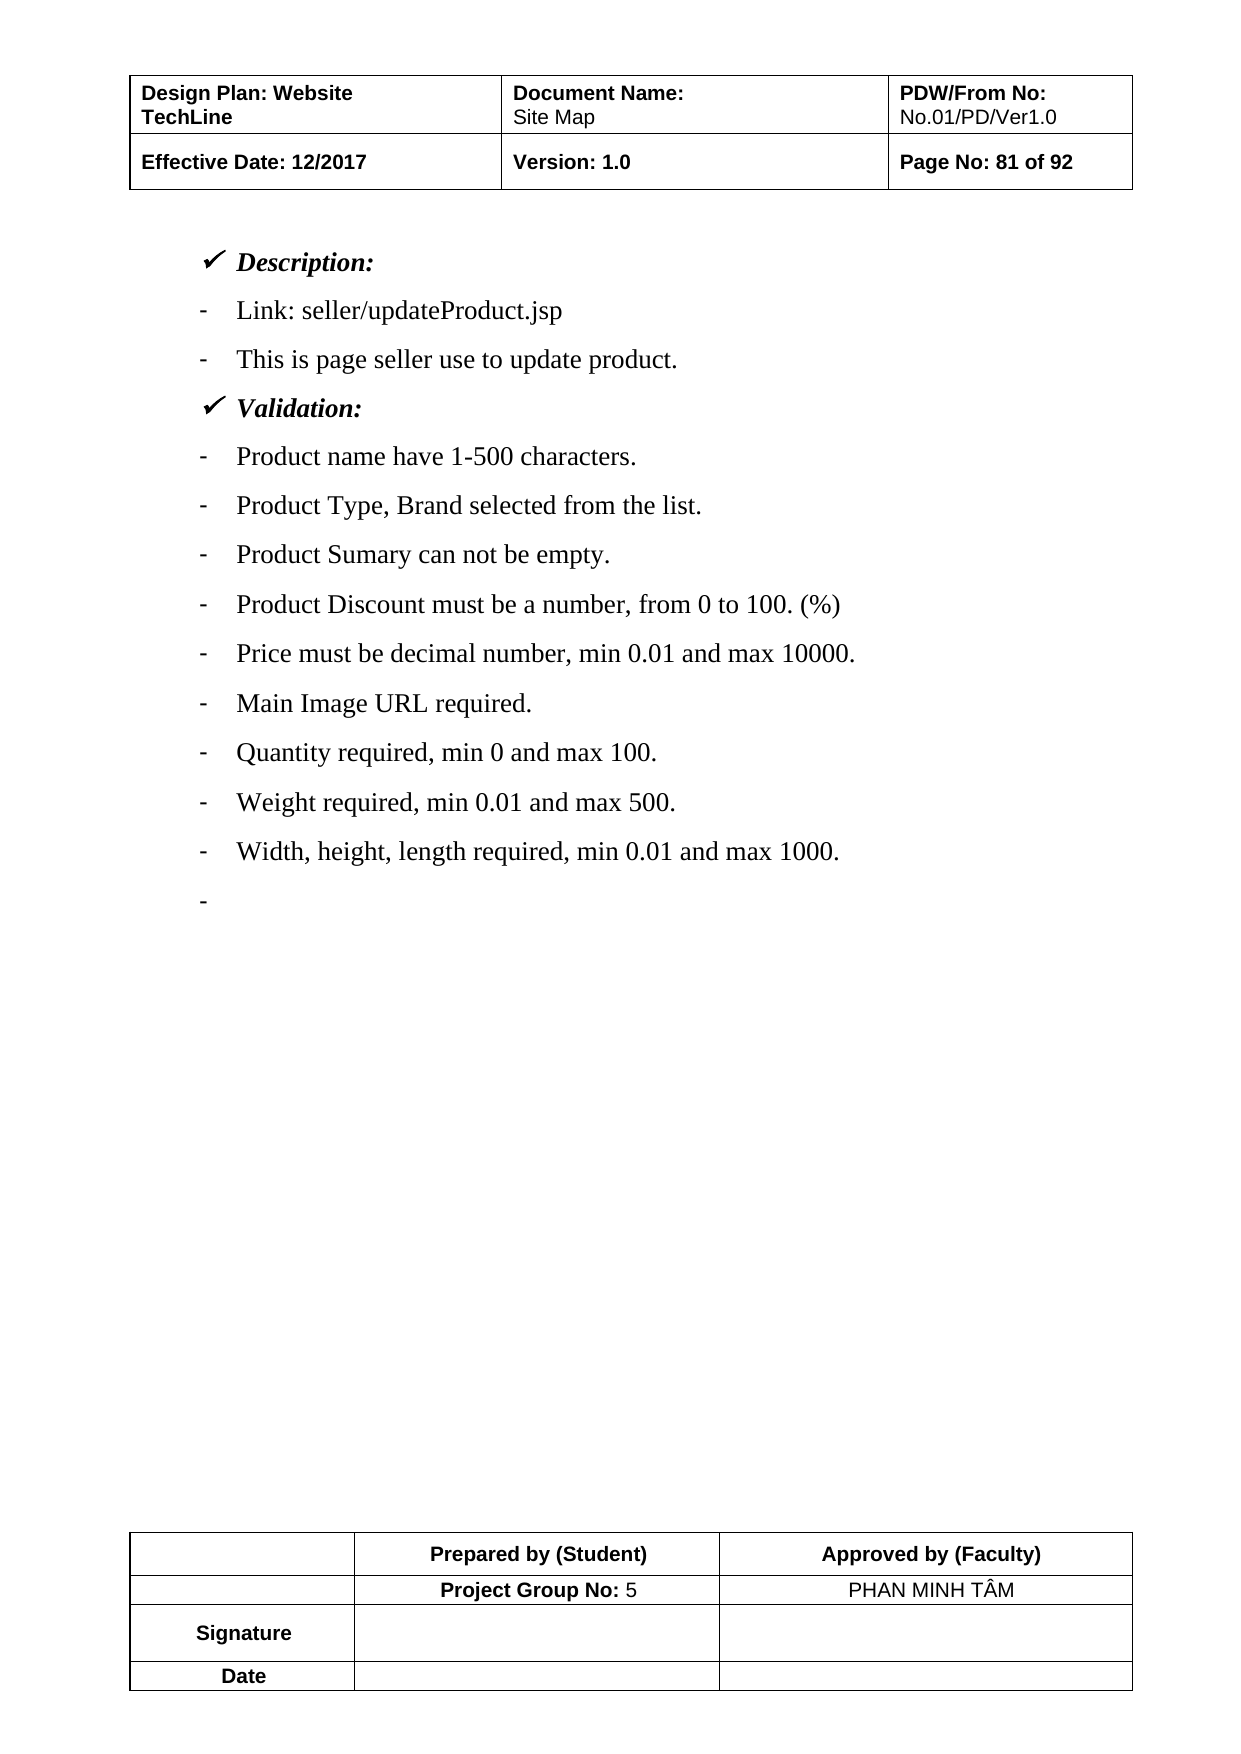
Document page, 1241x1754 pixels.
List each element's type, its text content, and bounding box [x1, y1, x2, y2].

list Validation: [199, 392, 1152, 423]
list Product Sumary can not be empty. [199, 538, 1152, 571]
list Quantity required, min 0 and max 100. [199, 736, 1152, 768]
list Product Discount must be a number, from 0 to 100. (%) [199, 587, 1152, 620]
list Weight required, min 0.01 and max 500. [199, 785, 1152, 818]
list Width, height, length required, min 0.01 and max 1000. [199, 834, 1152, 867]
list Product name have 1-500 characters. [199, 439, 1152, 472]
list Main Image URL required. [199, 686, 1152, 719]
list Product Type, Brand selected from the list. [199, 488, 1152, 521]
list This is page seller use to update product. [199, 342, 1152, 375]
list Link: seller/updateProduct.jsp [199, 293, 1152, 326]
list Description: [199, 246, 1152, 277]
list Price must be decimal number, min 0.01 and max 10000. [199, 637, 1152, 669]
